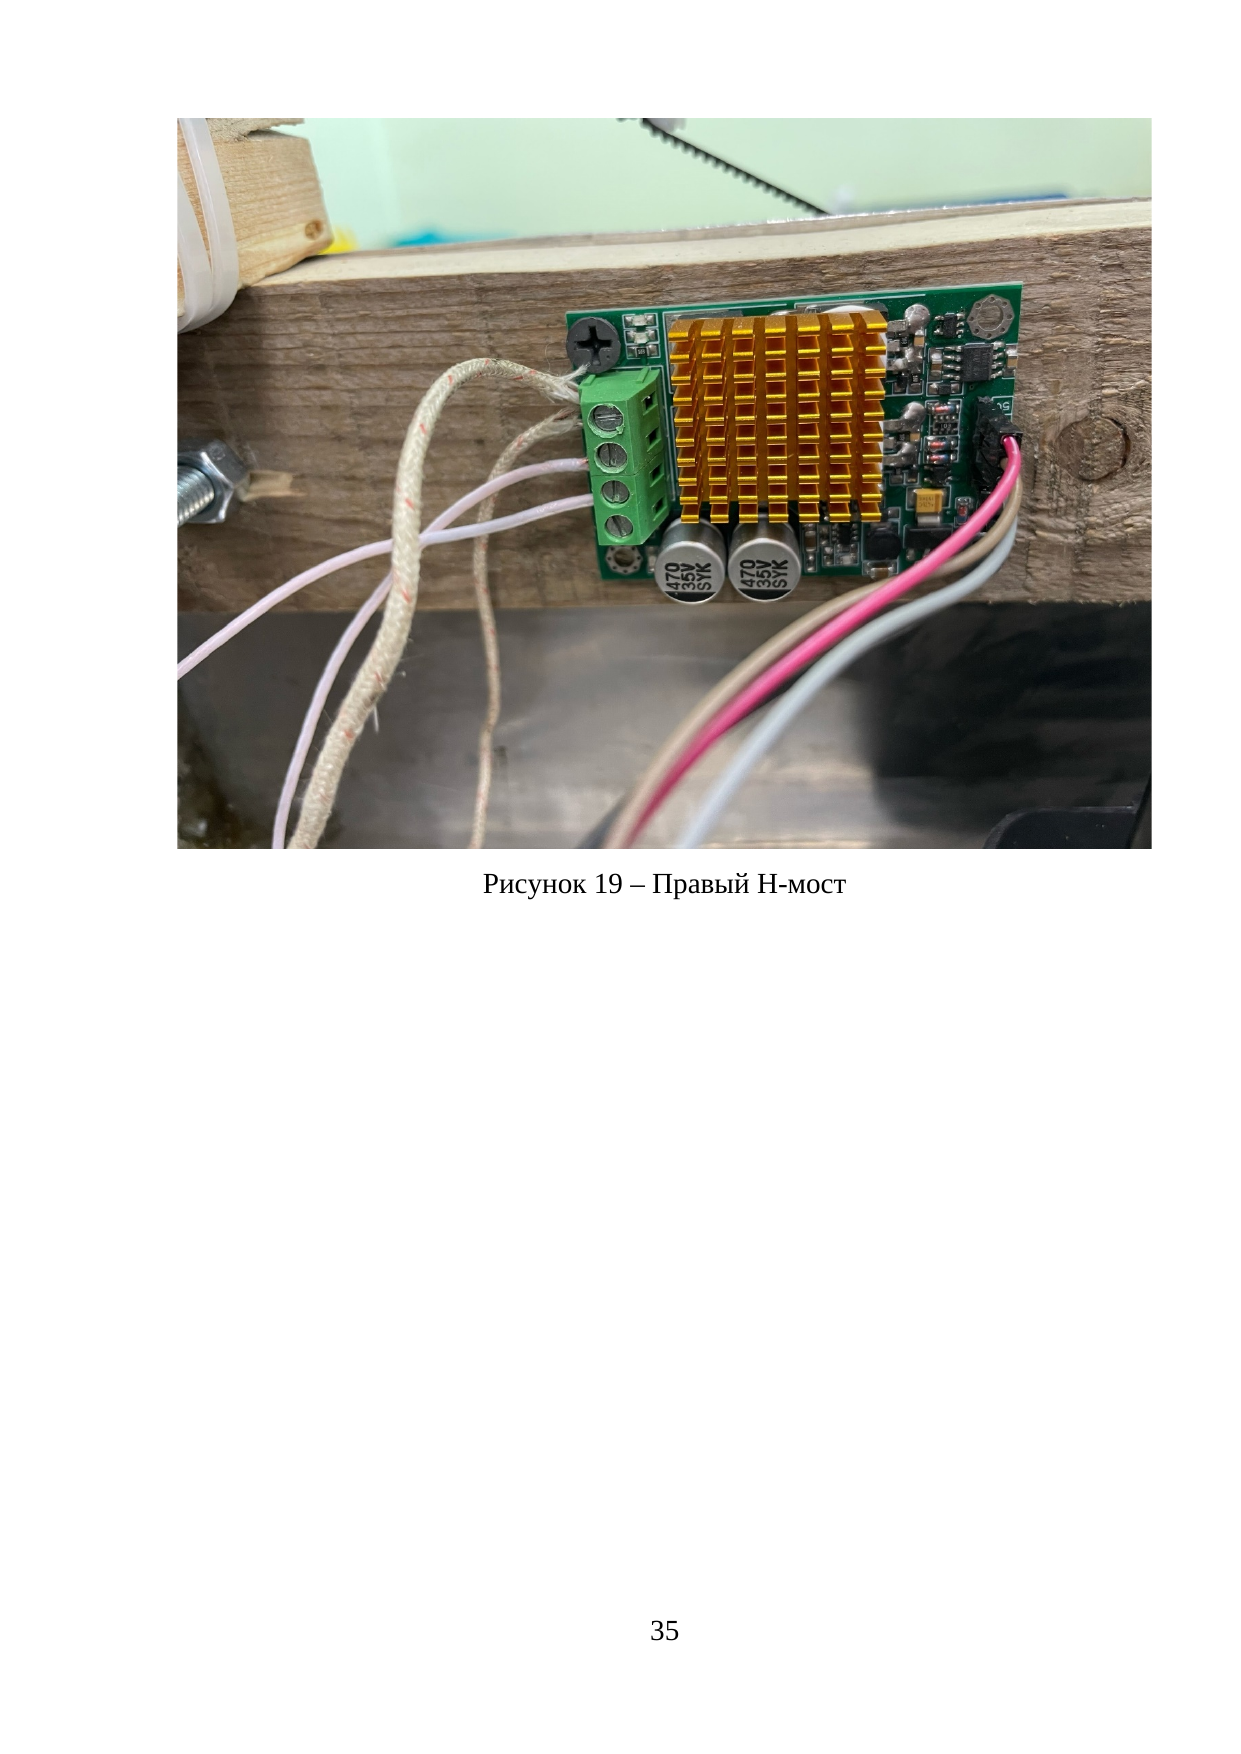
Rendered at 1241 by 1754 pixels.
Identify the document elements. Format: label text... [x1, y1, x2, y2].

text Рисунок 19 – Правый H-мост [177, 866, 1152, 899]
picture [177, 118, 1152, 849]
